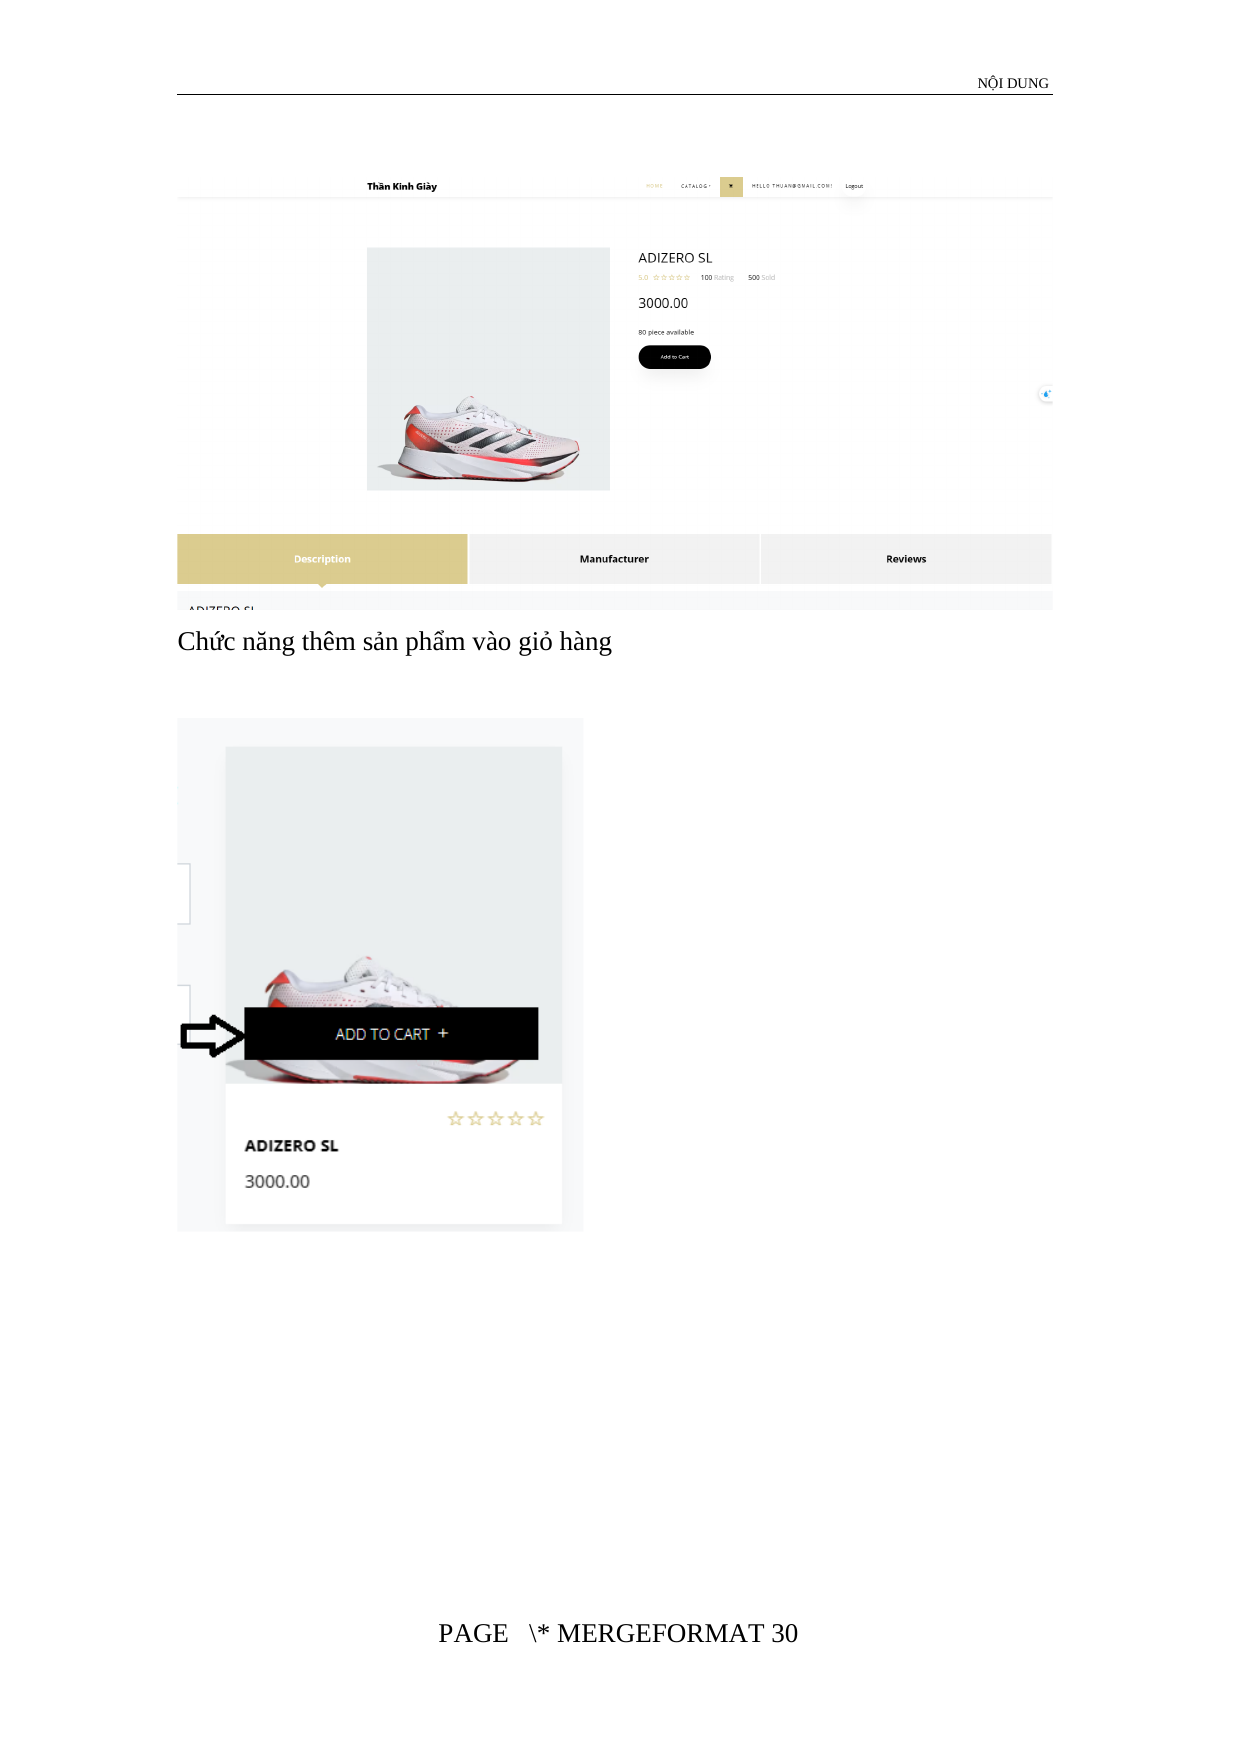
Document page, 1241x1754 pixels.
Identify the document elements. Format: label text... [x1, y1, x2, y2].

text Chức năng thêm sản phẩm vào giỏ hàng [177, 625, 1053, 656]
picture [177, 718, 586, 1248]
picture [177, 177, 1053, 610]
